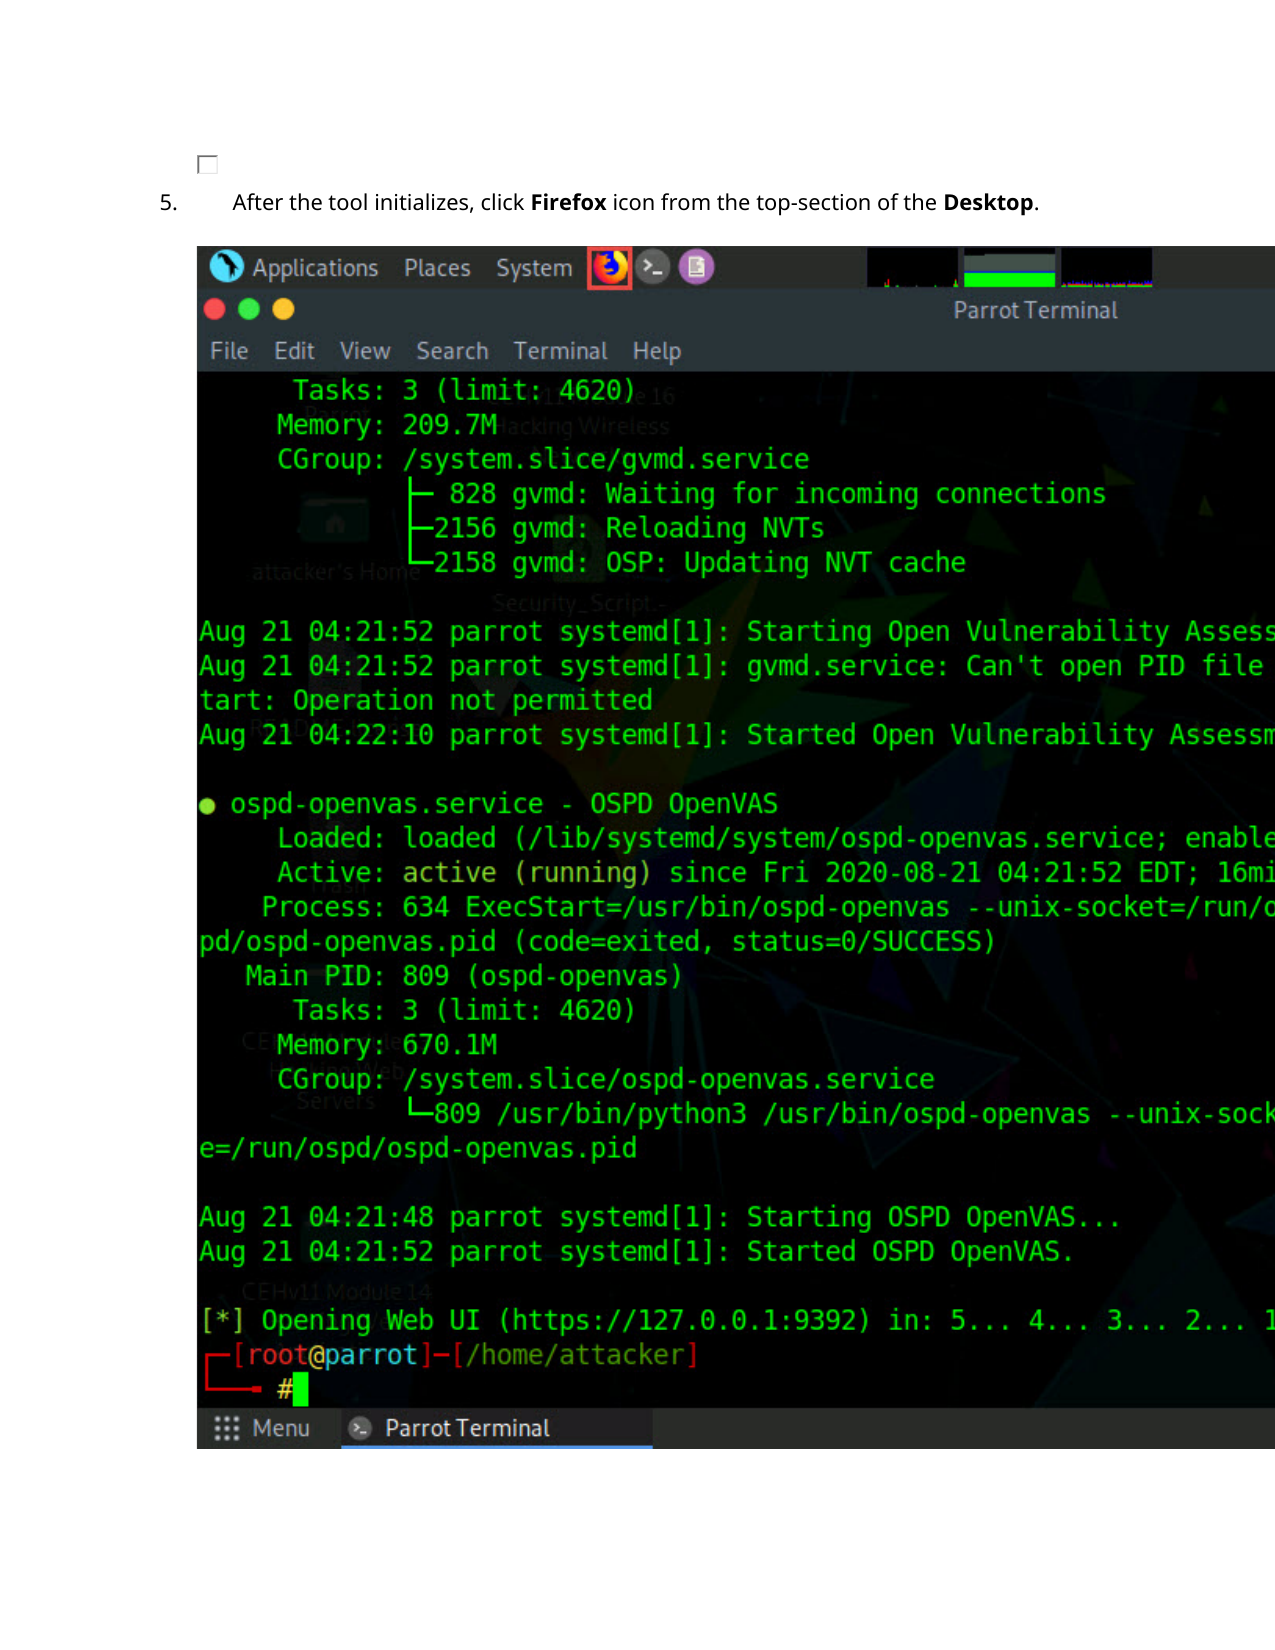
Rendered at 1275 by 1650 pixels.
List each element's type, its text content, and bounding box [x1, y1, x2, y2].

picture [196, 246, 1275, 1449]
list After the tool initializes, click Firefox icon from the top-section of the Desktop. [159, 150, 1125, 217]
